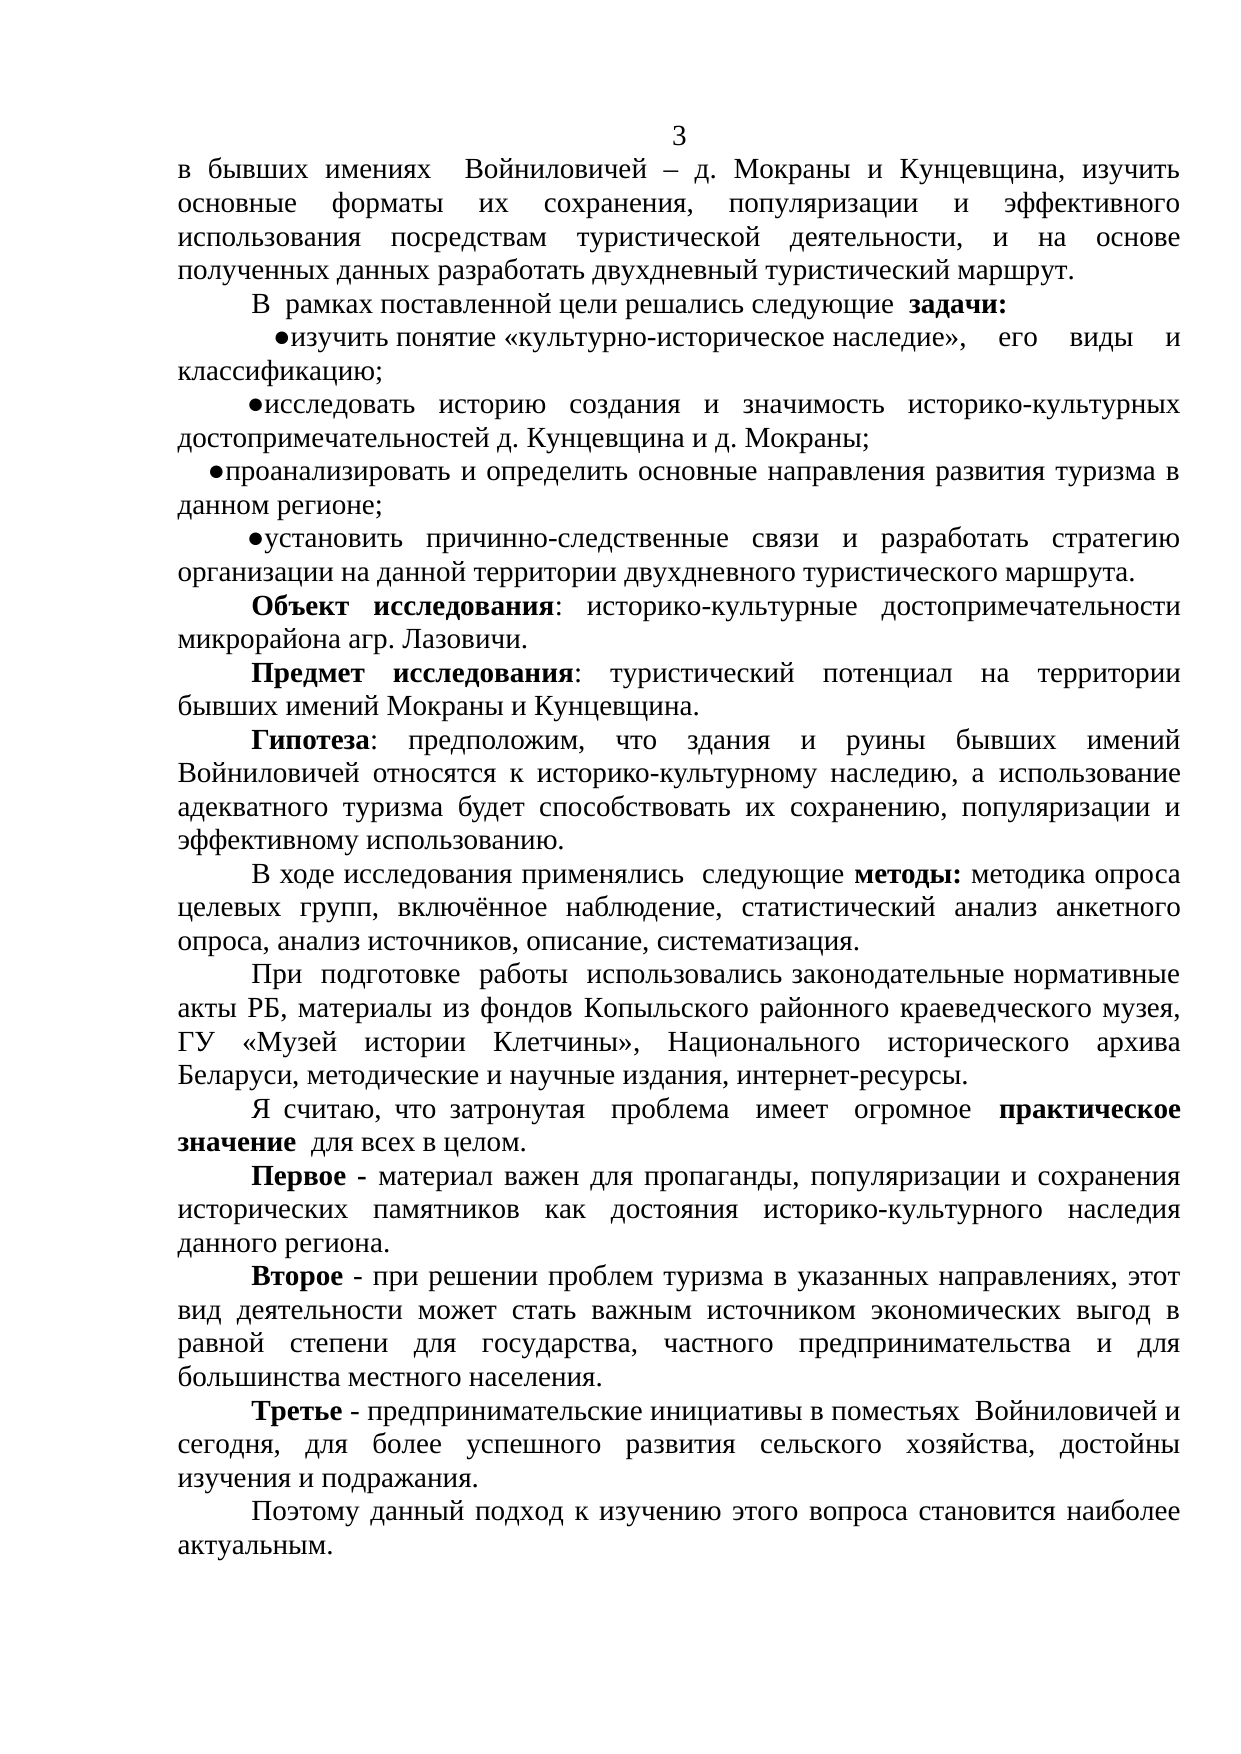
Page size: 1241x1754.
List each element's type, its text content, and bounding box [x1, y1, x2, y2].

text в бывших имениях Войниловичей – д. Мокраны и Кунцевщина, изучить основные форматы их сохранения, популяризации и эффективного использования посредствам туристической деятельности, и на основе полученных данных разработать двухдневный туристический маршрут. [177, 152, 1181, 286]
text Третье - предпринимательские инициативы в поместьях Войниловичей и сегодня, для более успешного развития сельского хозяйства, достойны изучения и подражания. [177, 1393, 1181, 1493]
text Поэтому данный подход к изучению этого вопроса становится наиболее актуальным. [177, 1493, 1181, 1560]
text 3 [177, 118, 1181, 152]
text Второе - при решении проблем туризма в указанных направлениях, этот вид деятельности может стать важным источником экономических выгод в равной степени для государства, частного предпринимательства и для большинства местного населения. [177, 1258, 1181, 1393]
text При подготовке работы использовались законодательные нормативные акты РБ, материалы из фондов Копыльского районного краеведческого музея, ГУ «Музей истории Клетчины», Национального исторического архива Беларуси, методические и научные издания, интернет-ресурсы. [177, 957, 1181, 1091]
text Предмет исследования: туристический потенциал на территории бывших имений Мокраны и Кунцевщина. [177, 655, 1181, 722]
text ●проанализировать и определить основные направления развития туризма в данном регионе; [177, 453, 1181, 521]
text Первое - материал важен для пропаганды, популяризации и сохранения исторических памятников как достояния историко-культурного наследия данного региона. [177, 1158, 1181, 1258]
text В ходе исследования применялись следующие методы: методика опроса целевых групп, включённое наблюдение, статистический анализ анкетного опроса, анализ источников, описание, систематизация. [177, 856, 1181, 957]
text Гипотеза: предположим, что здания и руины бывших имений Войниловичей относятся к историко-культурному наследию, а использование адекватного туризма будет способствовать их сохранению, популяризации и эффективному использованию. [177, 722, 1181, 856]
text Я считаю, что затронутая проблема имеет огромное практическое значение для всех в целом. [177, 1091, 1181, 1158]
text В рамках поставленной цели решались следующие задачи: [177, 286, 1181, 319]
text Объект исследования: историко-культурные достопримечательности микрорайона агр. Лазовичи. [177, 588, 1181, 655]
text ●изучить понятие «культурно-историческое наследие», его виды и классификацию; [177, 319, 1181, 386]
text ●установить причинно-следственные связи и разработать стратегию организации на данной территории двухдневного туристического маршрута. [177, 521, 1181, 588]
text ●исследовать историю создания и значимость историко-культурных достопримечательностей д. Кунцевщина и д. Мокраны; [177, 386, 1181, 453]
